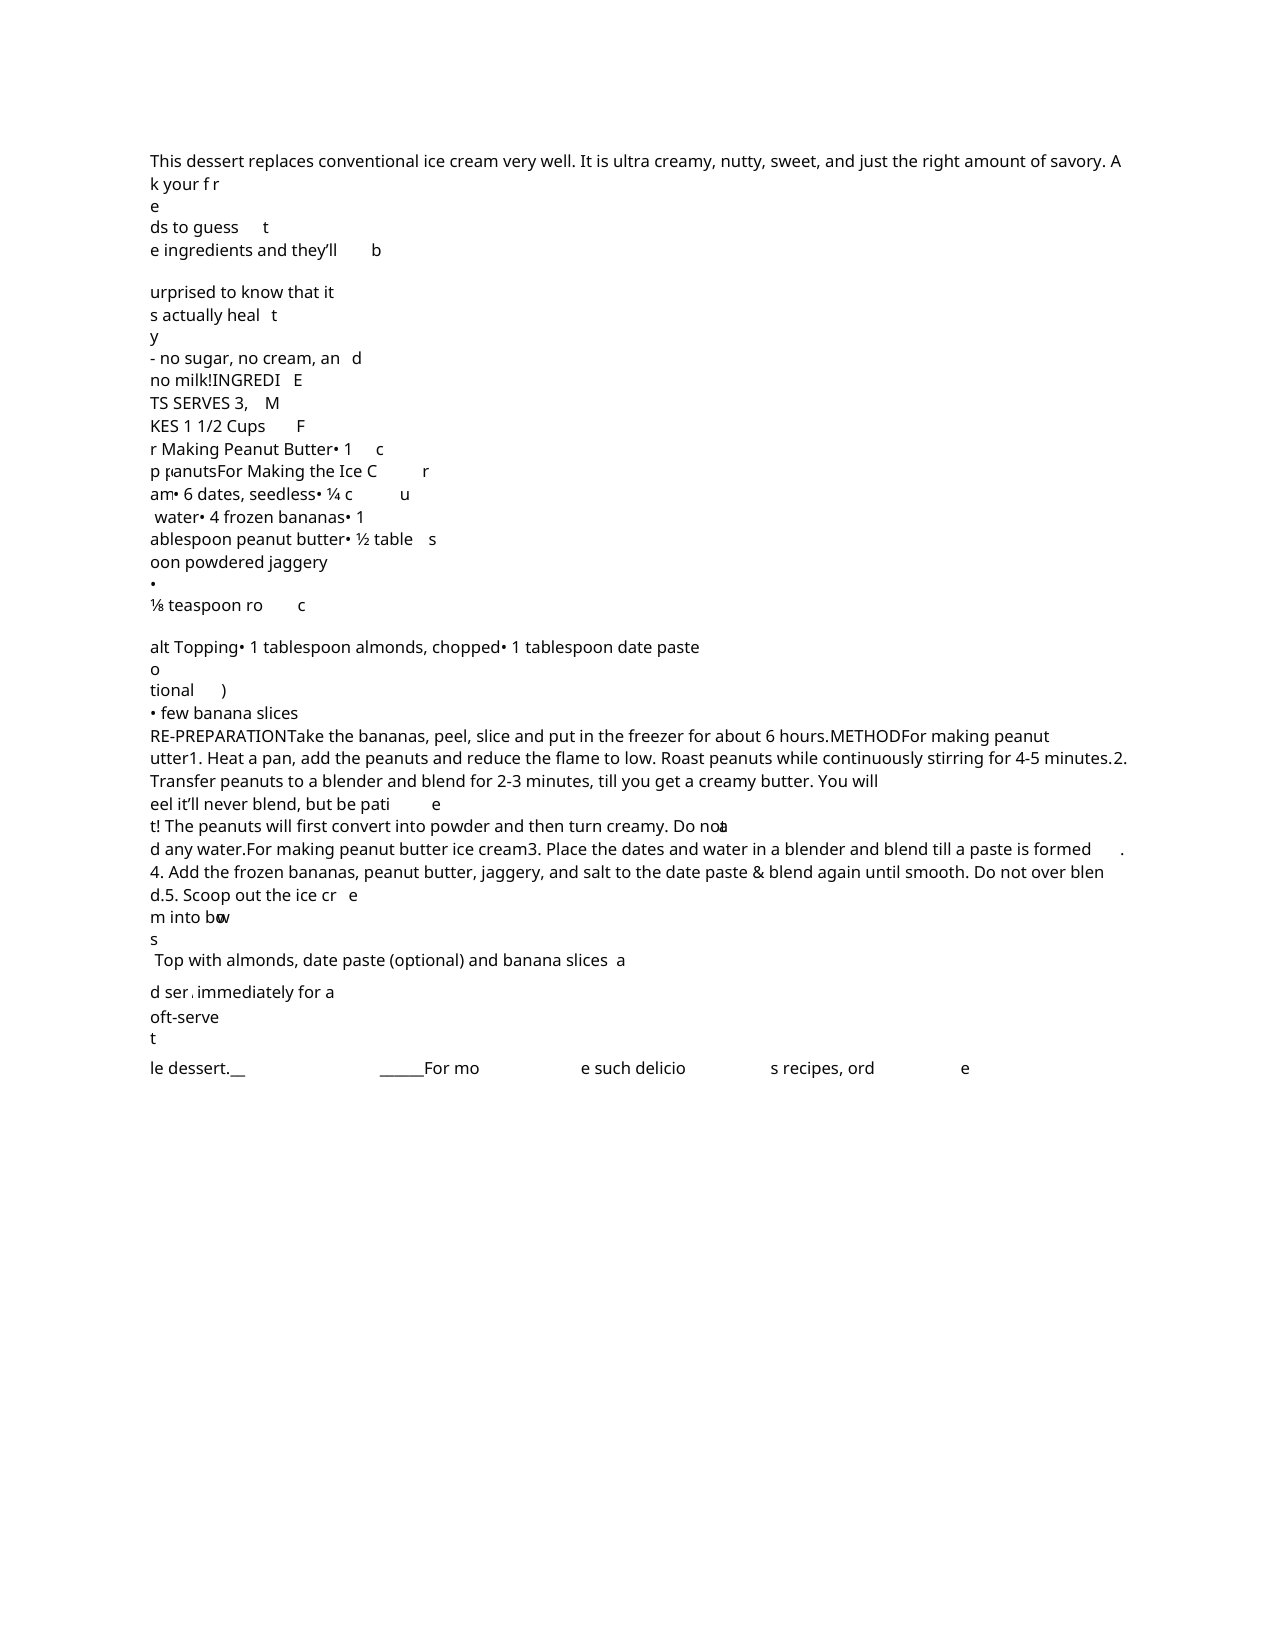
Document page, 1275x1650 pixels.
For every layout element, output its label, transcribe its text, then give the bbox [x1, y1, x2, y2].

text This dessert replaces conventional ice cream very well. It is ultra creamy, nutty, sweet, and just the right amount of savory. Ask your friends to guess the ingredients and they’ll be surprised to know that it is actually healthy - no sugar, no cream, and no milk!⁣ ⁣ INGREDIENTS ⁣ SERVES 3, MAKES 1 1/2 Cups⁣ ⁣ For Making Peanut Butter⁣ • 1 cup peanuts⁣ ⁣ For Making the Ice Cream⁣ • 6 dates, seedless⁣ • 1⁄4 cup water⁣ • 4 frozen bananas⁣ • 1 tablespoon peanut butter⁣ • 1⁄2 tablespoon powdered jaggery⁣ • 1⁄8 teaspoon rock salt Topping⁣ • 1 tablespoon almonds, chopped⁣ • 1 tablespoon date paste (optional)⁣ • few banana slices ⁣ ⁣ PRE-PREPARATION⁣ ⁣ Take the bananas, peel, slice and put in the freezer for about 6 hours.⁣ ⁣ METHOD⁣ For making peanut butter⁣ 1. Heat a pan, add the peanuts and reduce the flame to low. Roast peanuts while continuously stirring for 4-5 minutes.⁣ 2. Transfer peanuts to a blender and blend for 2-3 minutes, till you get a creamy butter. You will feel it’ll never blend, but be patient! The peanuts will first convert into powder and then turn creamy. Do not add any water.⁣ For making peanut butter ice cream⁣ 3. Place the dates and water in a blender and blend till a paste is formed.⁣ 4. Add the frozen bananas, peanut butter, jaggery, and salt to the date paste & blend again until smooth. Do not over blend.⁣ 5. Scoop out the ice cream into bowls. Top with almonds, date paste (optional) and banana slices and serve immediately for a soft-serve style dessert.⁣ _________⁣ ⁣ For more such delicious recipes, order the Satvic Food Book⁣ Visit- satvicmovement.org⁣ _________⁣ ⁣ #SatvicMovement #SatvicLifestyle #SatvicRecipes #HealthyLiving⁣ [150, 769, 1125, 1082]
text This dessert replaces conventional ice cream very well. It is ultra creamy, nutty, sweet, and just the right amount of savory. Ask your friends to guess the ingredients and they’ll be surprised to know that it is actually healthy - no sugar, no cream, and no milk!⁣ ⁣ INGREDIENTS ⁣ SERVES 3, MAKES 1 1/2 Cups⁣ ⁣ For Making Peanut Butter⁣ • 1 cup peanuts⁣ ⁣ For Making the Ice Cream⁣ • 6 dates, seedless⁣ • 1⁄4 cup water⁣ • 4 frozen bananas⁣ • 1 tablespoon peanut butter⁣ • 1⁄2 tablespoon powdered jaggery⁣ • 1⁄8 teaspoon rock salt Topping⁣ • 1 tablespoon almonds, chopped⁣ • 1 tablespoon date paste (optional)⁣ • few banana slices ⁣ ⁣ PRE-PREPARATION⁣ ⁣ Take the bananas, peel, slice and put in the freezer for about 6 hours.⁣ ⁣ METHOD⁣ For making peanut butter⁣ 1. Heat a pan, add the peanuts and reduce the flame to low. Roast peanuts while continuously stirring for 4-5 minutes.⁣ 2. Transfer peanuts to a blender and blend for 2-3 minutes, till you get a creamy butter. You will feel it’ll never blend, but be patient! The peanuts will first convert into powder and then turn creamy. Do not add any water.⁣ For making peanut butter ice cream⁣ 3. Place the dates and water in a blender and blend till a paste is formed.⁣ 4. Add the frozen bananas, peanut butter, jaggery, and salt to the date paste & blend again until smooth. Do not over blend.⁣ 5. Scoop out the ice cream into bowls. Top with almonds, date paste (optional) and banana slices and serve immediately for a soft-serve style dessert.⁣ _________⁣ ⁣ For more such delicious recipes, order the Satvic Food Book⁣ Visit- satvicmovement.org⁣ _________⁣ ⁣ #SatvicMovement #SatvicLifestyle #SatvicRecipes #HealthyLiving⁣ [150, 150, 1125, 747]
